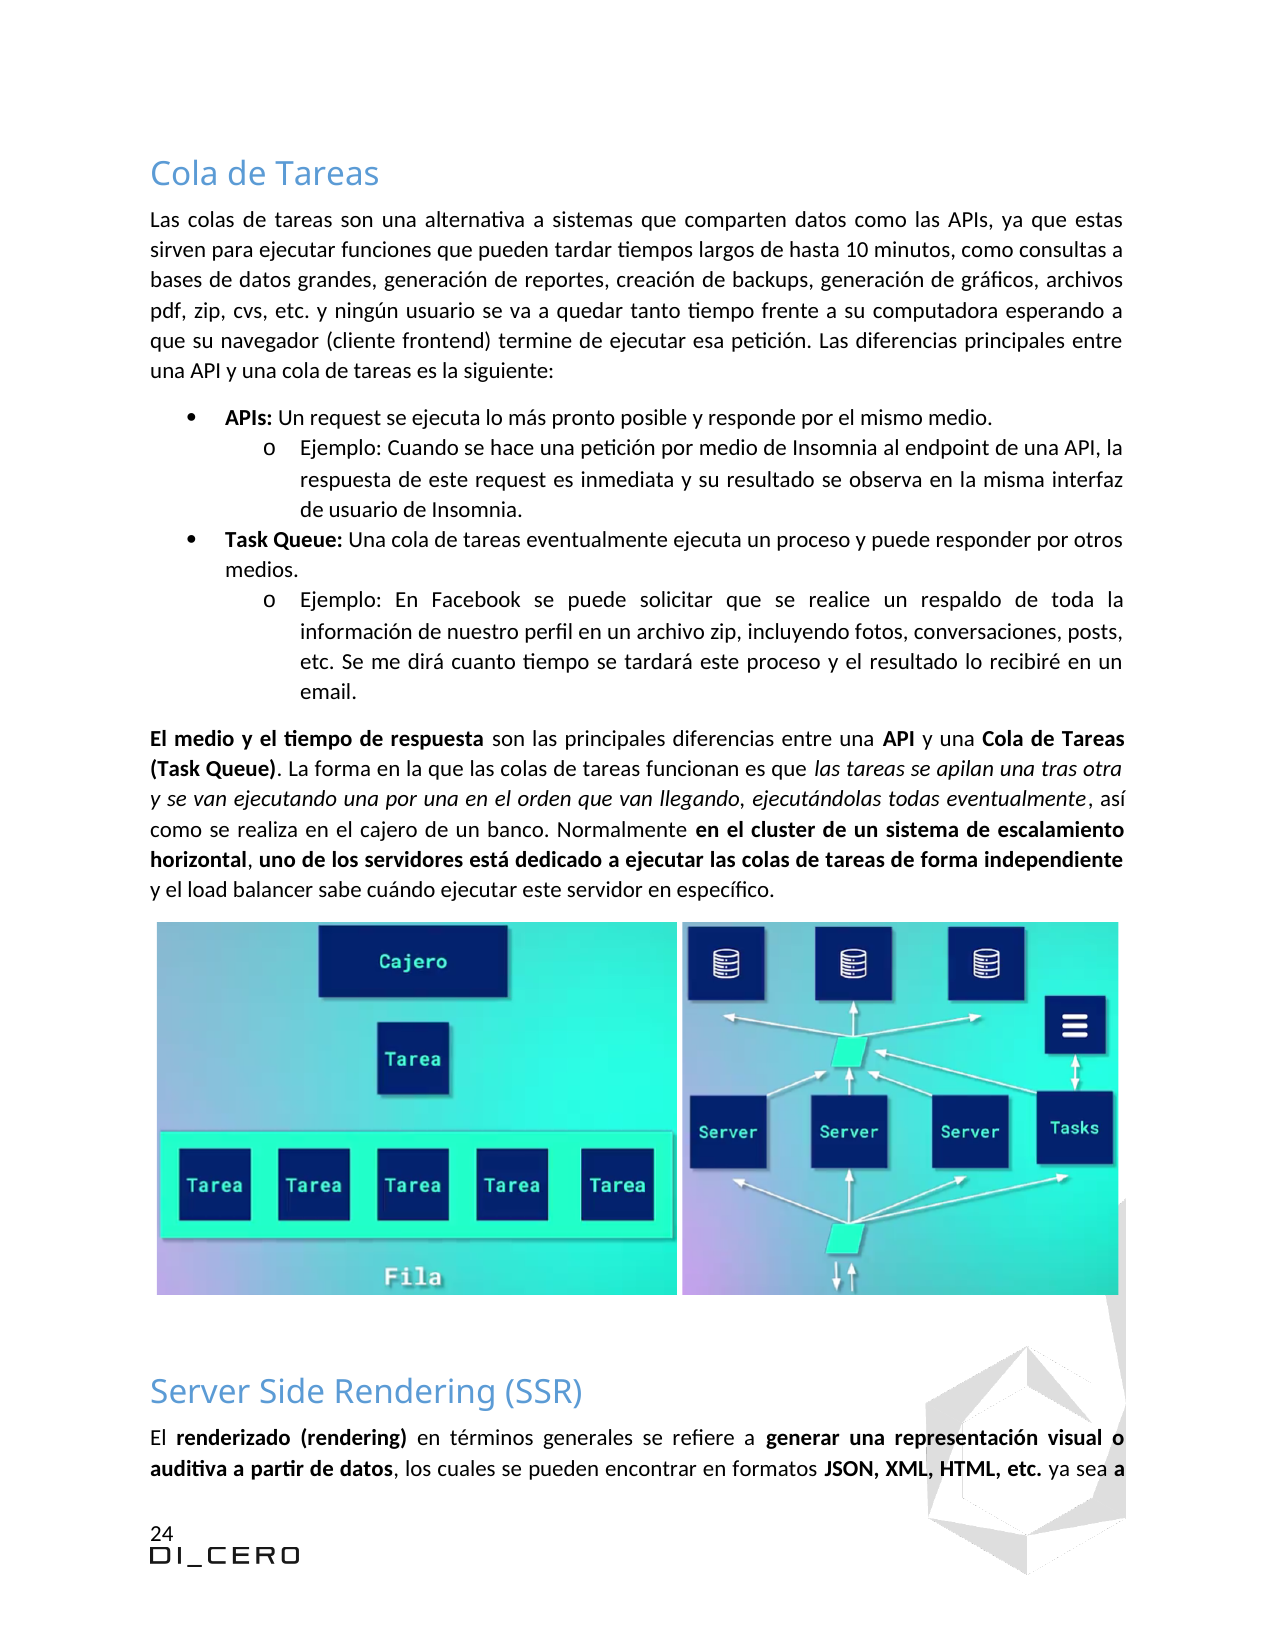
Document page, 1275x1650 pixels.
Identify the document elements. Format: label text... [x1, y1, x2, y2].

subtitle Server Side Rendering (SSR) [150, 1368, 1125, 1414]
picture [156, 922, 677, 1295]
list Task Queue: Una cola de tareas eventualmente ejecuta un proceso y puede responder por otros medios. [187, 525, 1125, 583]
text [150, 1423, 1125, 1482]
text Las colas de tareas son una alternativa a sistemas que comparten datos como las APIs, ya que estas sirven para ejecutar funciones que pueden tardar tiempos largos de hasta 10 minutos, como consultas a bases de datos grandes, generación de reportes, creación de backups, generación de gráficos, archivos pdf, zip, cvs, etc. y ningún usuario se va a quedar tanto tiempo frente a su computadora esperando a que su navegador (cliente frontend) termine de ejecutar esa petición. Las diferencias principales entre una API y una cola de tareas es la siguiente: [150, 205, 1125, 384]
subtitle Cola de Tareas [150, 150, 1125, 195]
picture [682, 922, 1126, 1575]
list Ejemplo: En Facebook se puede solicitar que se realice un respaldo de toda la información de nuestro perfil en un archivo zip, incluyendo fotos, conversaciones, posts, etc. Se me dirá cuanto tiempo se tardará este proceso y el resultado lo recibiré en un email. [262, 586, 1125, 705]
list Ejemplo: Cuando se hace una petición por medio de Insomnia al endpoint de una API, la respuesta de este request es inmediata y su resultado se observa en la misma interfaz de usuario de Insomnia. [262, 433, 1125, 523]
picture [150, 1547, 299, 1567]
list APIs: Un request se ejecuta lo más pronto posible y responde por el mismo medio. [187, 403, 1125, 431]
text El medio y el tiempo de respuesta son las principales diferencias entre una API y una Cola de Tareas (Task Queue). La forma en la que las colas de tareas funcionan es que las tareas se apilan una tras otra y se van ejecutando una por una en el orden que van llegando, ejecutándolas todas eventualmente, así como se realiza en el cajero de un banco. Normalmente en el cluster de un sistema de escalamiento horizontal, uno de los servidores está dedicado a ejecutar las colas de tareas de forma independiente y el load balancer sabe cuándo ejecutar este servidor en específico. [150, 724, 1125, 903]
